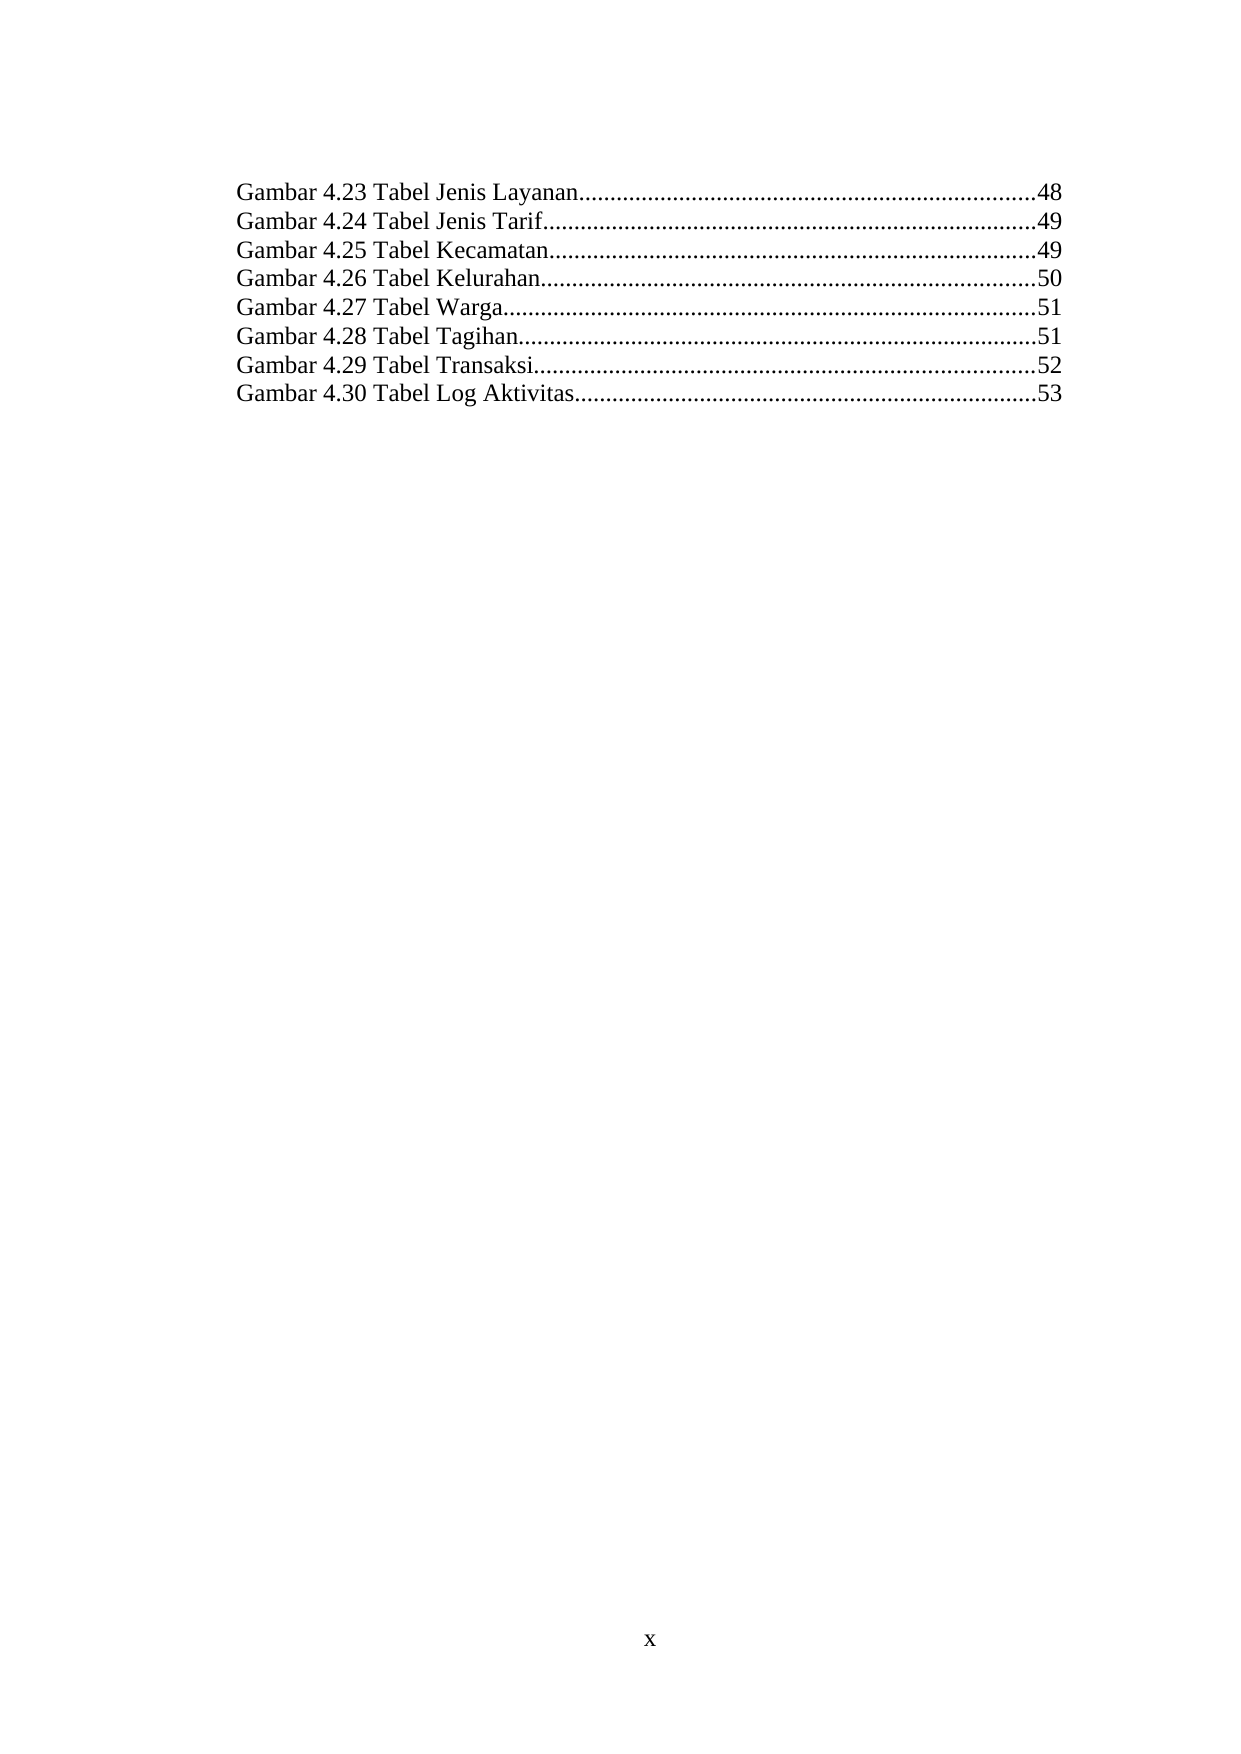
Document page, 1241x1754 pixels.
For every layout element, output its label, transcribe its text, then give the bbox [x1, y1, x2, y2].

text Gambar 4.28 Tabel Tagihan 51 [236, 321, 1063, 350]
text Gambar 4.24 Tabel Jenis Tarif 49 [236, 206, 1063, 235]
text Gambar 4.26 Tabel Kelurahan 50 [236, 263, 1063, 292]
text Gambar 4.29 Tabel Transaksi 52 [236, 350, 1063, 378]
text Gambar 4.25 Tabel Kecamatan 49 [236, 235, 1063, 263]
text Gambar 4.27 Tabel Warga 51 [236, 292, 1063, 321]
text Gambar 4.30 Tabel Log Aktivitas 53 [236, 378, 1063, 407]
text Gambar 4.23 Tabel Jenis Layanan 48 [236, 177, 1063, 206]
